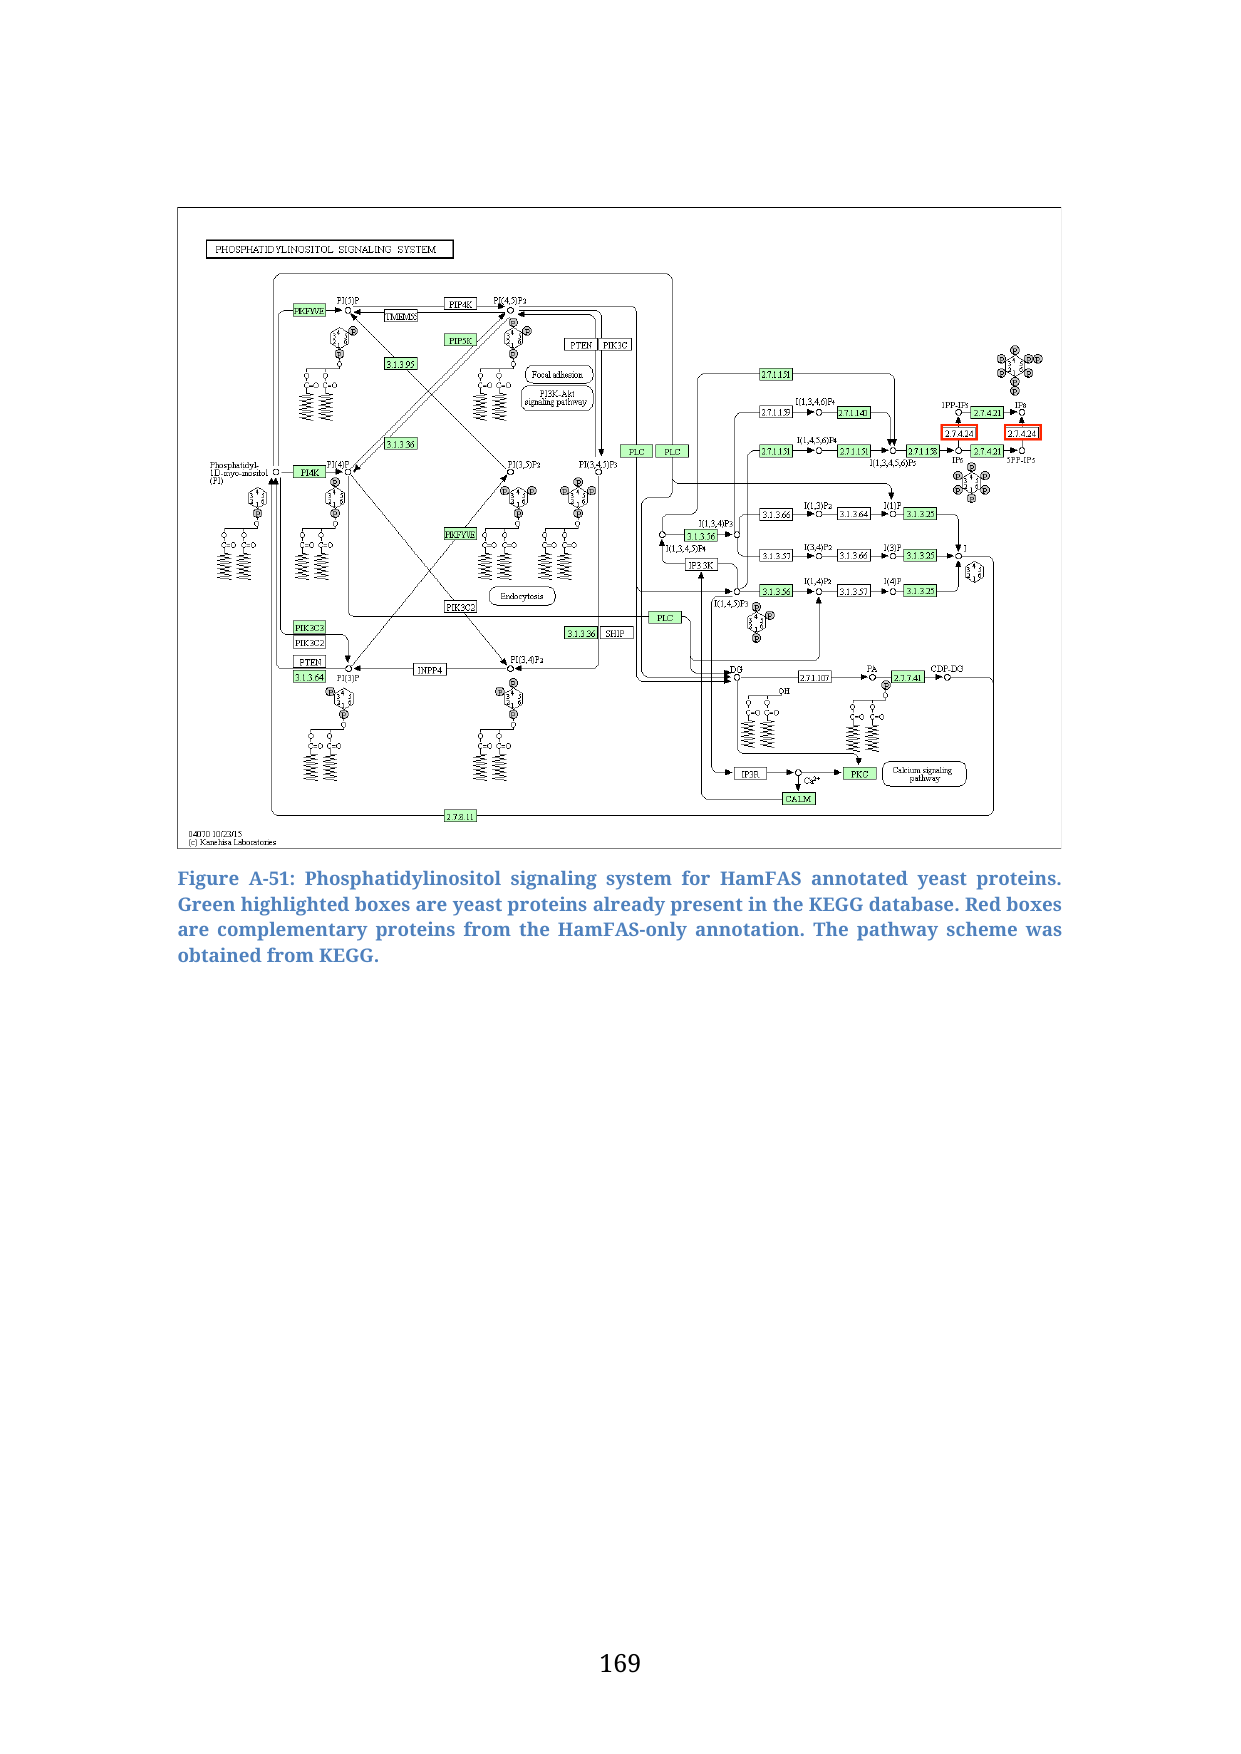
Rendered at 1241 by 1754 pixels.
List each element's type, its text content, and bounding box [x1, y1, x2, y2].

picture [177, 207, 1062, 849]
